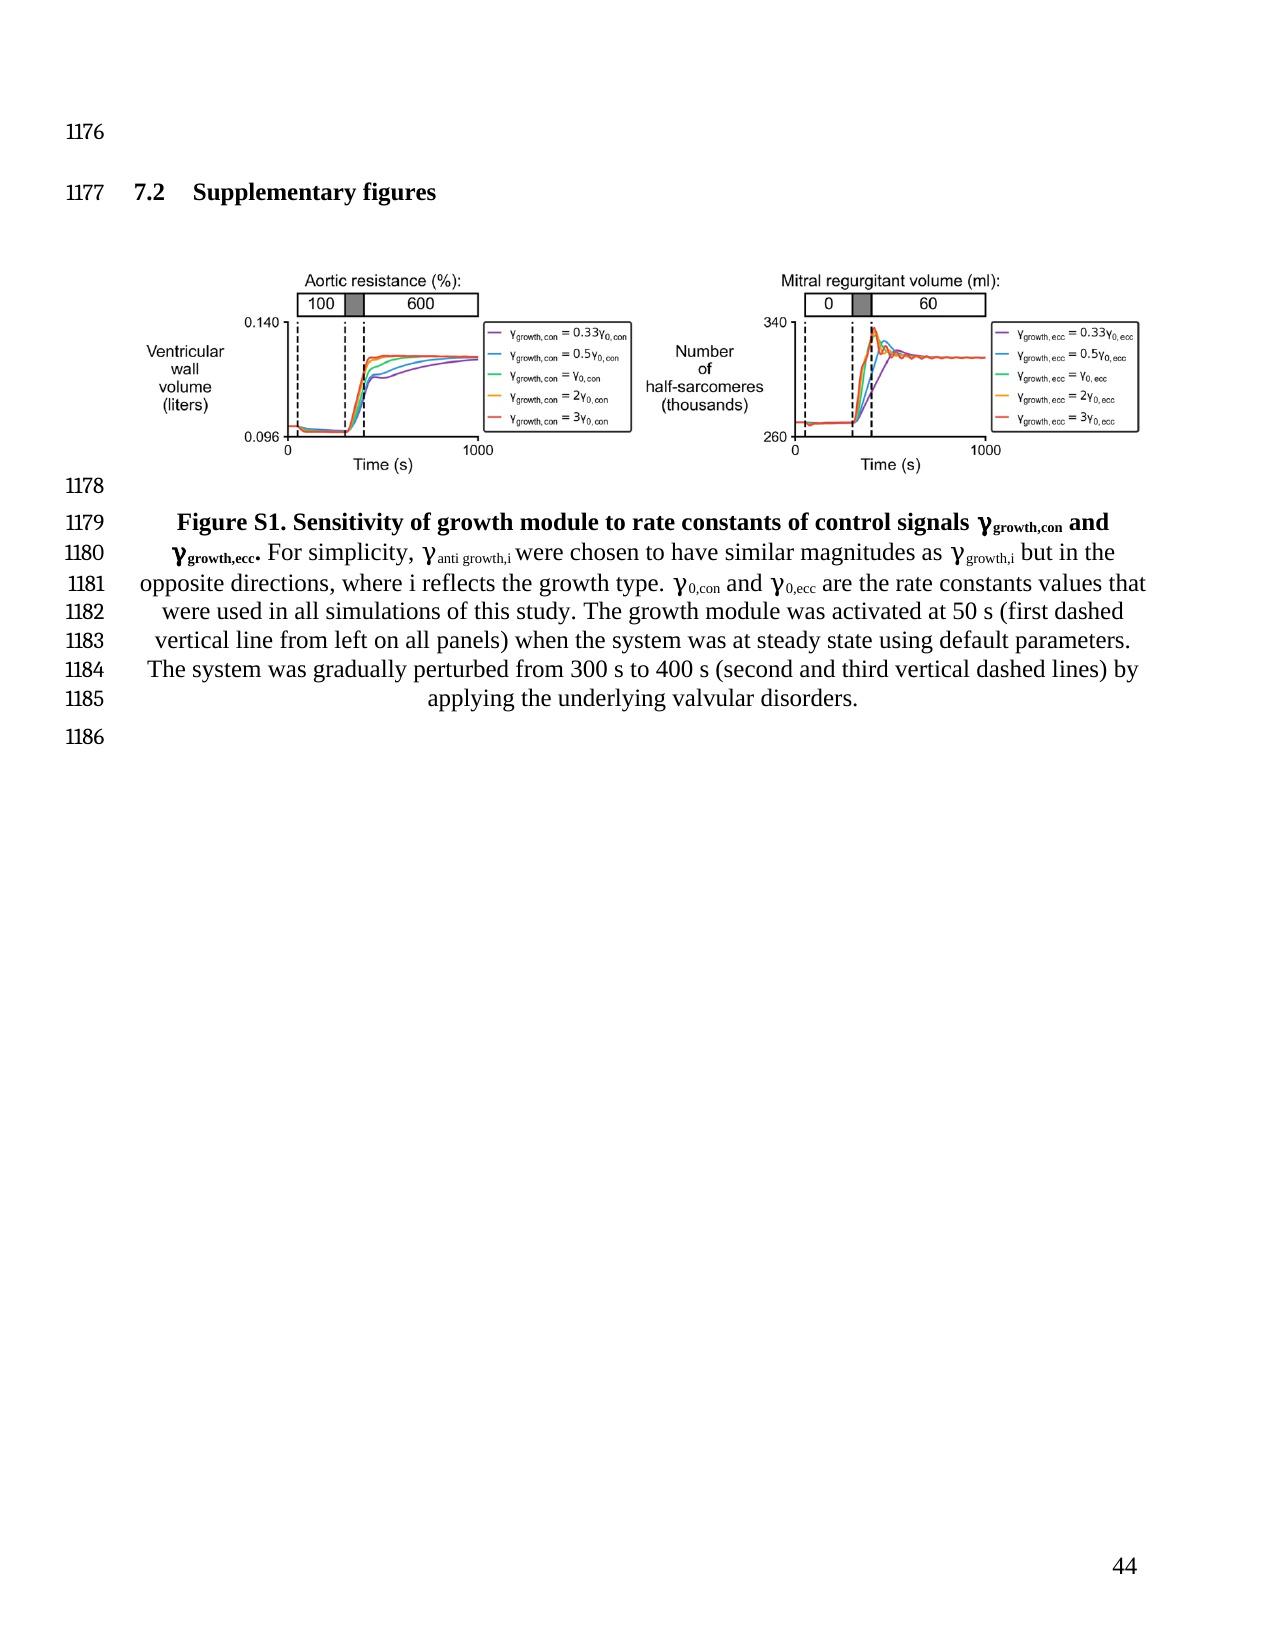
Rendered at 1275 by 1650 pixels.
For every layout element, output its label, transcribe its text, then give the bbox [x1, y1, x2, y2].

subtitle Supplementary figures [133, 177, 1152, 205]
picture [133, 230, 1152, 494]
